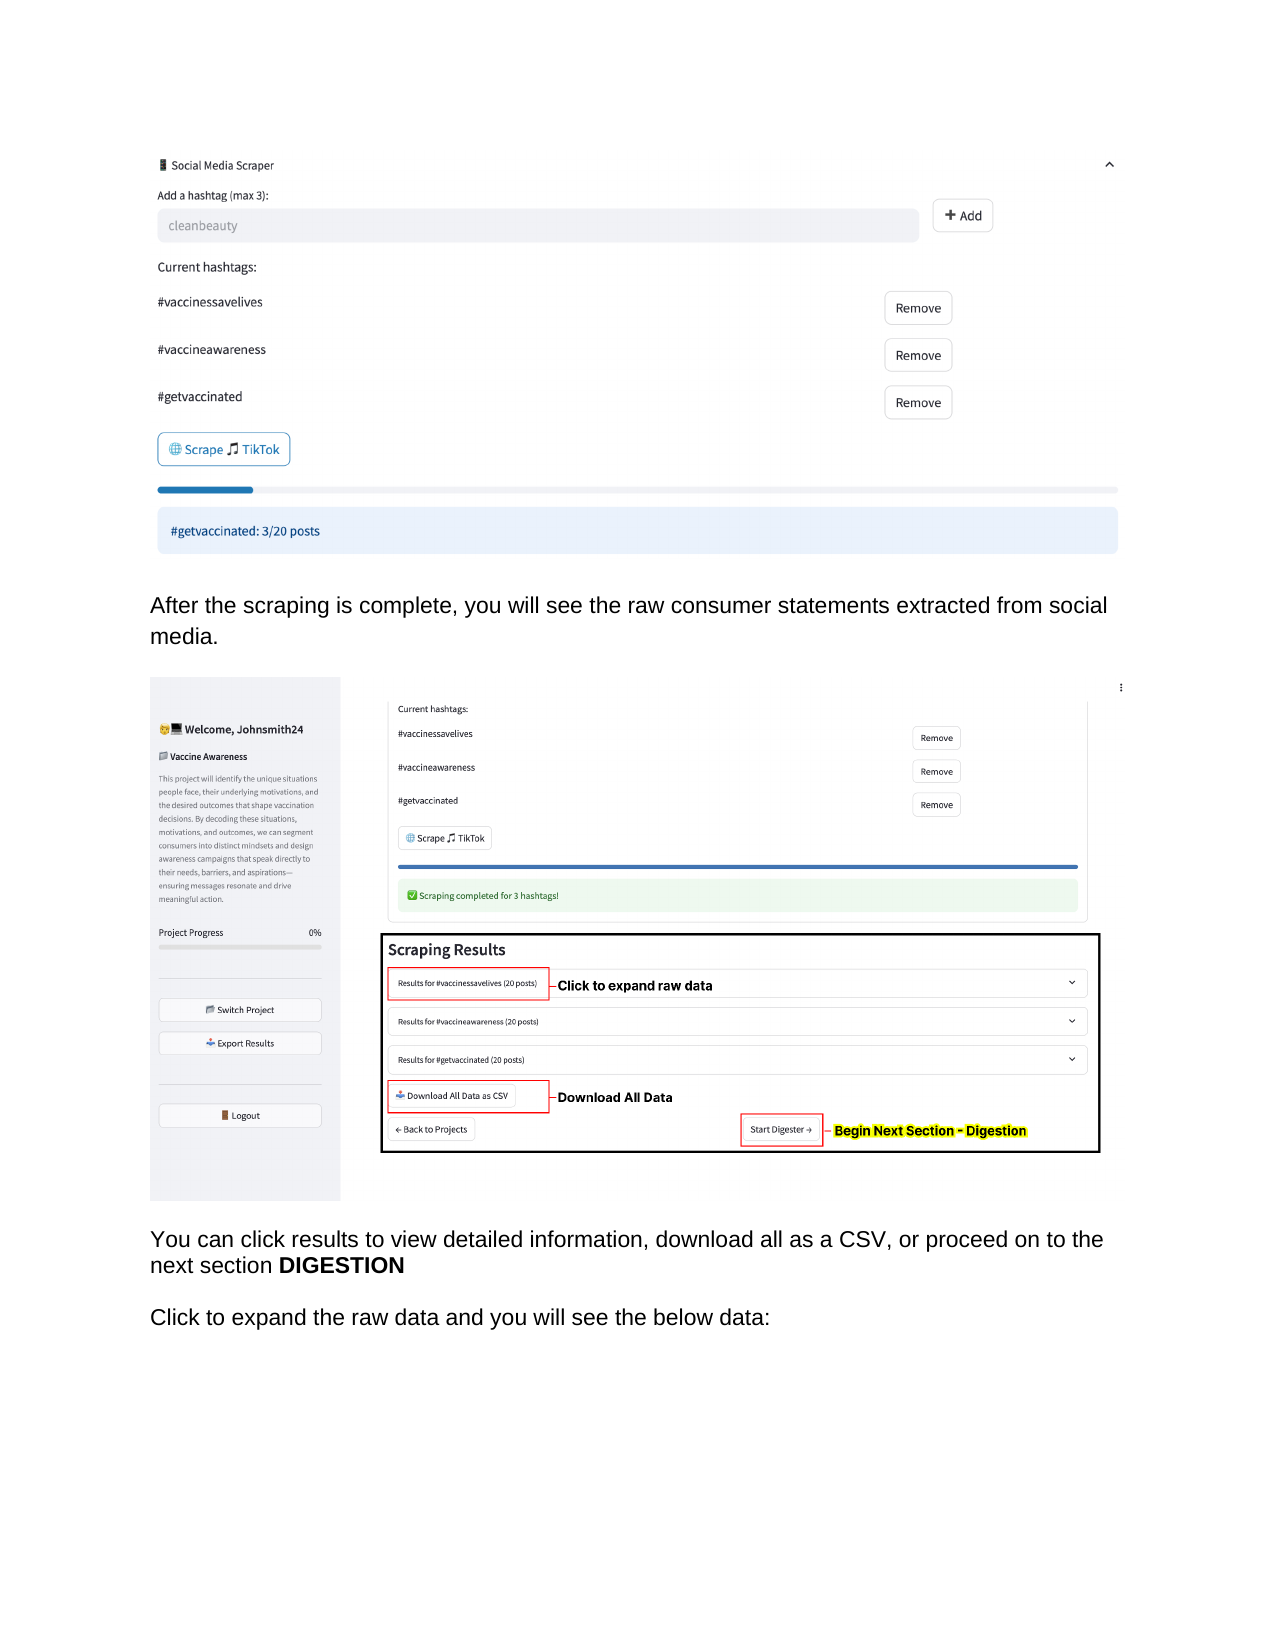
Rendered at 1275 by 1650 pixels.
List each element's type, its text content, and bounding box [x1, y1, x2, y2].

picture [150, 150, 1125, 559]
text You can click results to view detailed information, download all as a CSV, or proceed on to the next section DIGESTION [150, 1226, 1125, 1278]
text Click to expand the raw data and you will see the below data: [150, 1303, 1125, 1330]
text After the scraping is complete, you will see the raw consumer statements extracted from social media. [150, 592, 1125, 649]
picture [150, 677, 1125, 1201]
